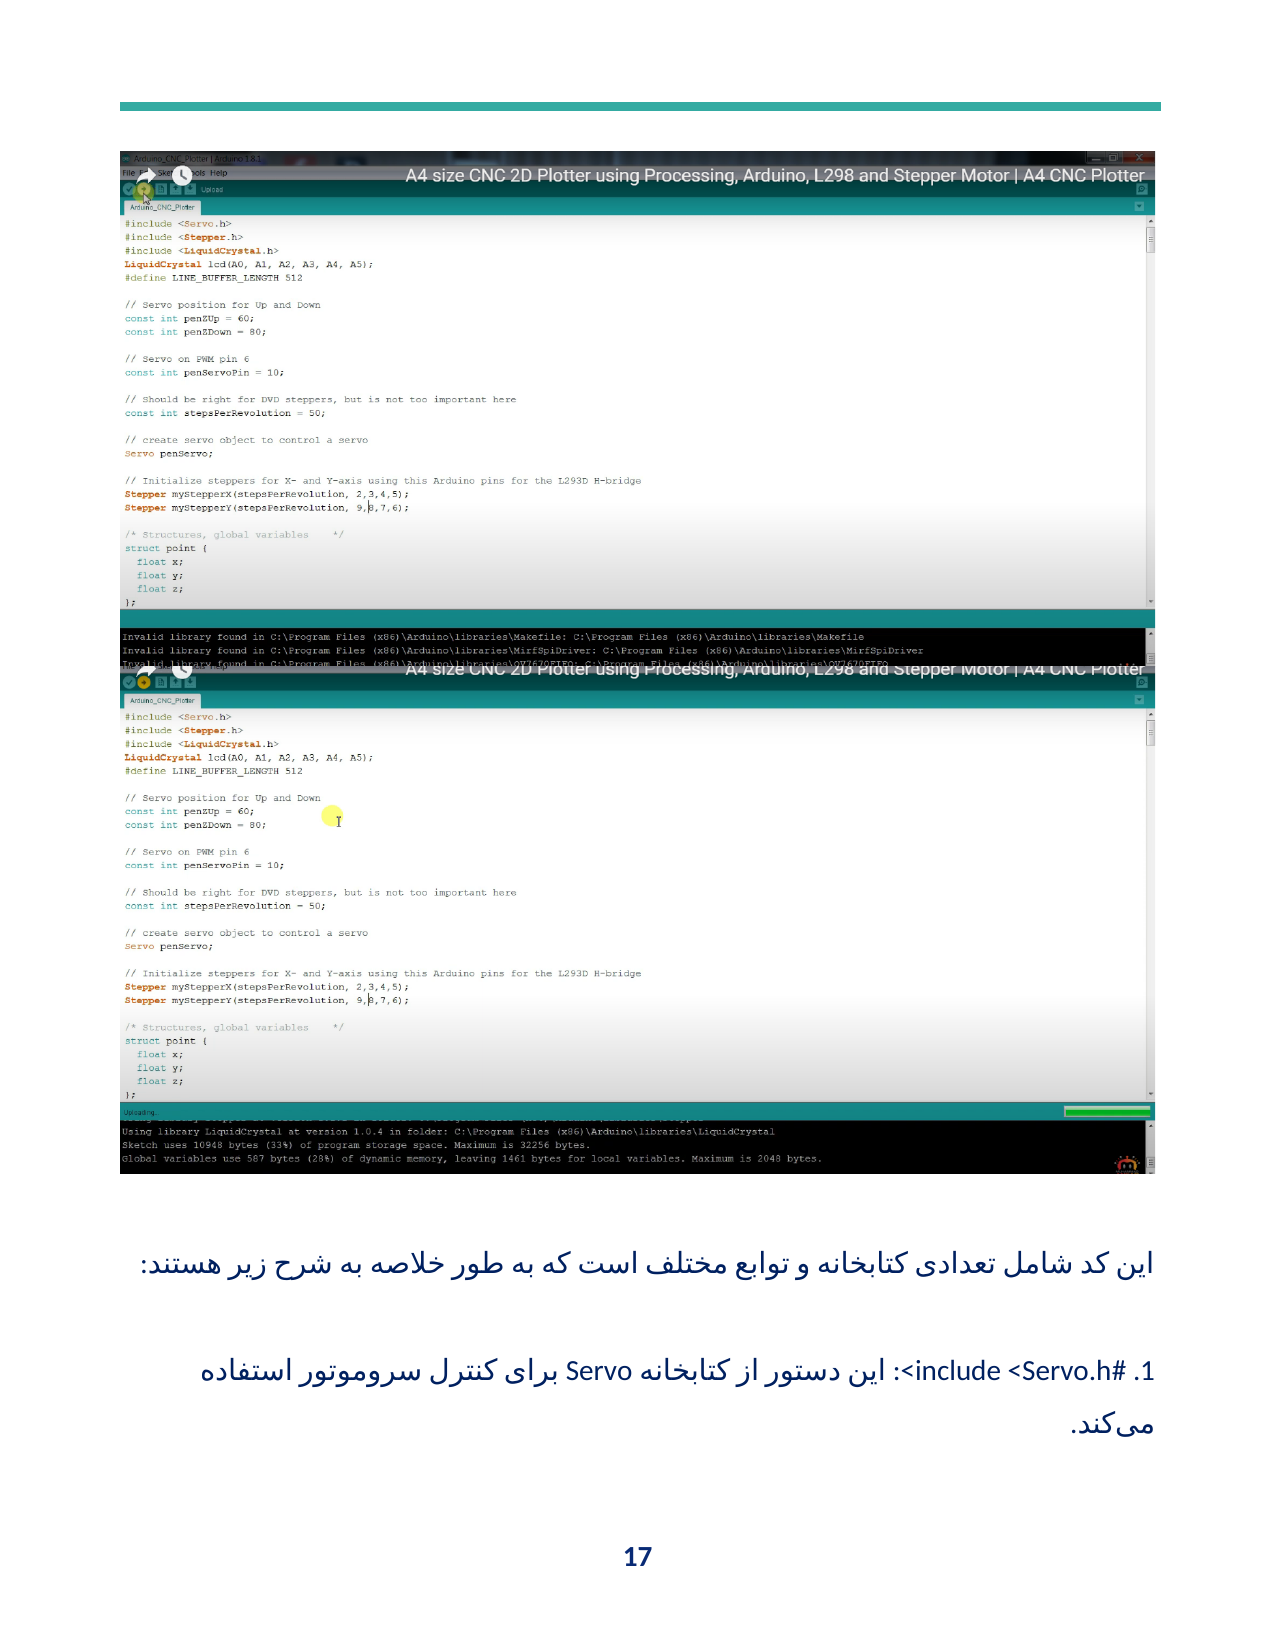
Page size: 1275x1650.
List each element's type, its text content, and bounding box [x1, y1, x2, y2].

text 1. #include <Servo.h>: این دستور از کتابخانه Servo برای کنترل سروموتور استفاده می‌کند. [120, 1352, 1155, 1441]
picture [120, 151, 1155, 1174]
text این کد شامل تعدادی کتابخانه و توابع مختلف است که به طور خلاصه به شرح زیر هستند: [120, 1245, 1155, 1281]
